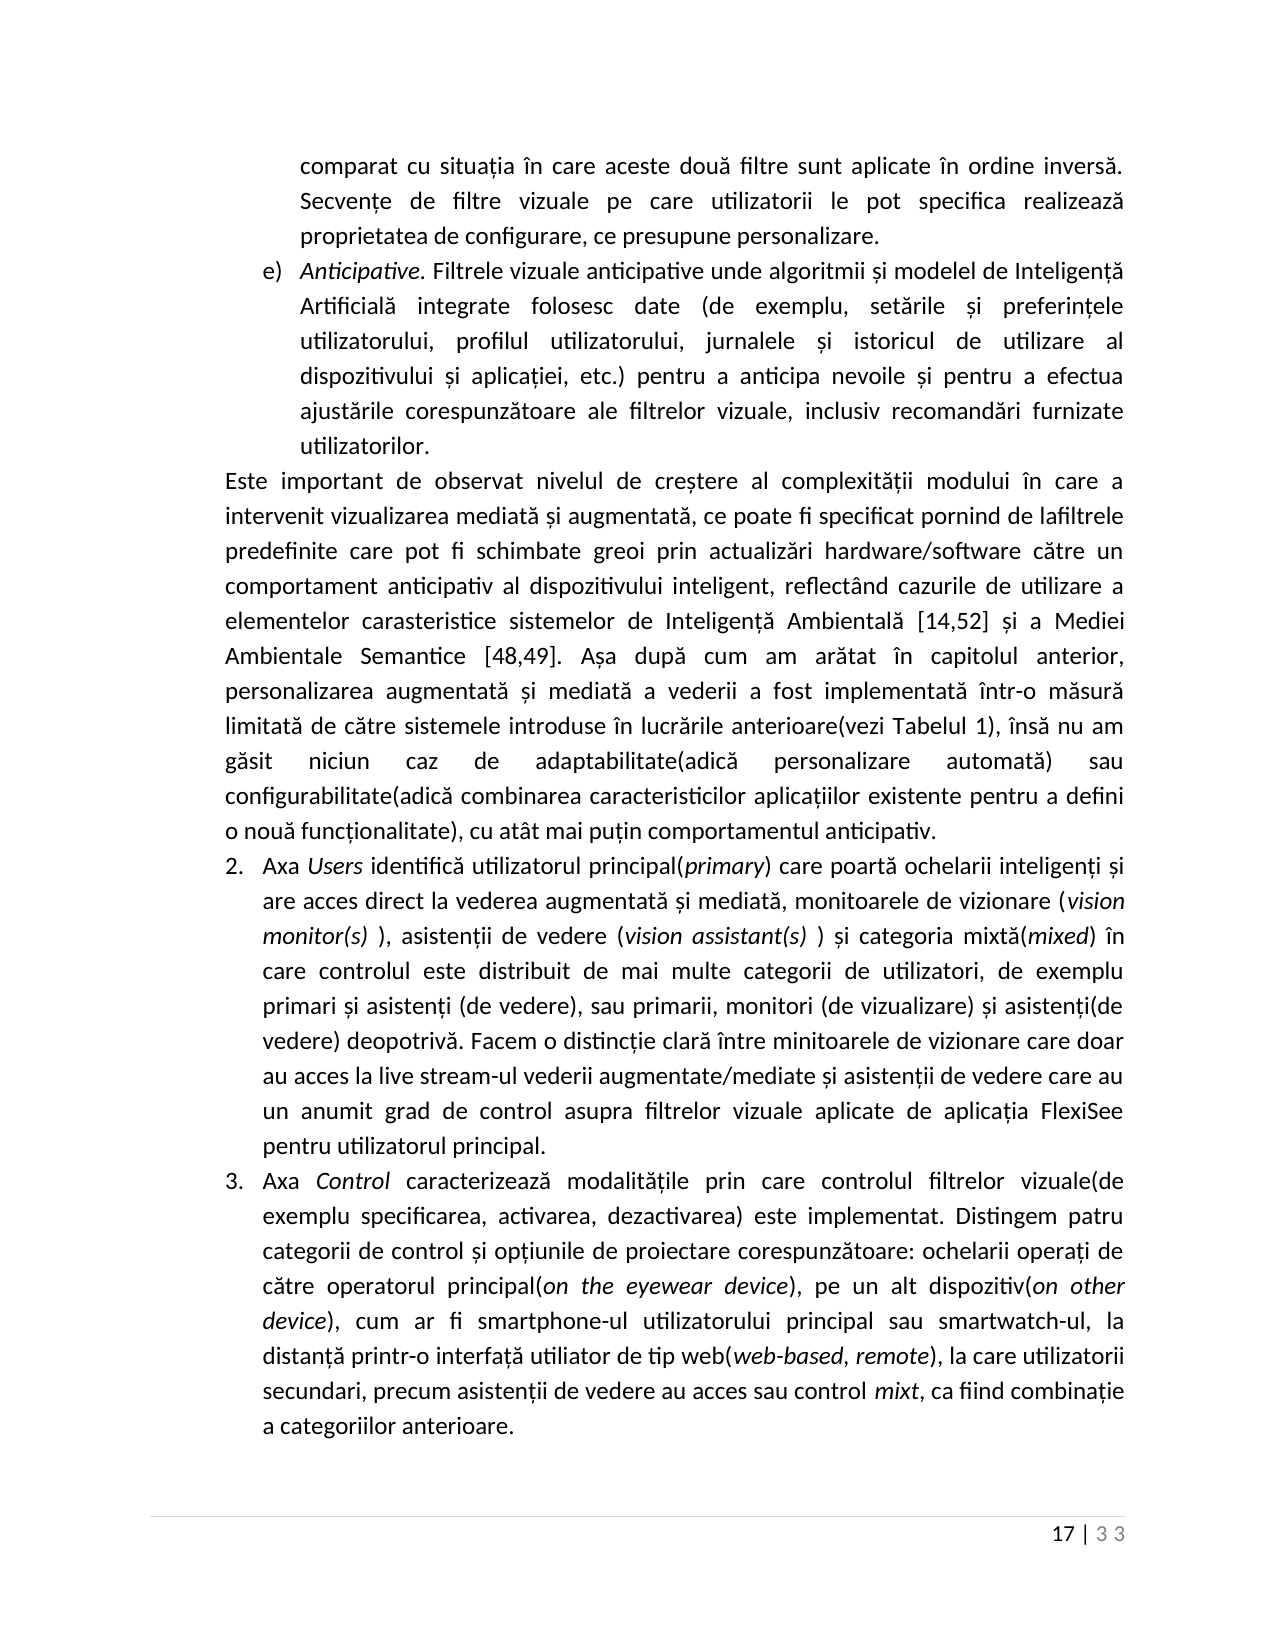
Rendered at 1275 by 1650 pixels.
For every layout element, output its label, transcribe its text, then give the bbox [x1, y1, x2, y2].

list Axa Users identifică utilizatorul principal(primary) care poartă ochelarii inteligenți și are acces direct la vederea augmentată și mediată, monitoarele de vizionare (vision monitor(s) ), asistenții de vedere (vision assistant(s) ) și categoria mixtă(mixed) în care controlul este distribuit de mai multe categorii de utilizatori, de exemplu primari și asistenți (de vedere), sau primarii, monitori (de vizualizare) și asistenți(de vedere) deopotrivă. Facem o distincție clară între minitoarele de vizionare care doar au acces la live stream-ul vederii augmentate/mediate și asistenții de vedere care au un anumit grad de control asupra filtrelor vizuale aplicate de aplicația FlexiSee pentru utilizatorul principal. [225, 850, 1125, 1161]
list Anticipative. Filtrele vizuale anticipative unde algoritmii și modelel de Inteligență Artificială integrate folosesc date (de exemplu, setările și preferințele utilizatorului, profilul utilizatorului, jurnalele și istoricul de utilizare al dispozitivului și aplicației, etc.) pentru a anticipa nevoile și pentru a efectua ajustările corespunzătoare ale filtrelor vizuale, inclusiv recomandări furnizate utilizatorilor. [262, 255, 1125, 461]
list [262, 150, 1125, 251]
list Axa Control caracterizează modalitățile prin care controlul filtrelor vizuale(de exemplu specificarea, activarea, dezactivarea) este implementat. Distingem patru categorii de control și opțiunile de proiectare corespunzătoare: ochelarii operați de către operatorul principal(on the eyewear device), pe un alt dispozitiv(on other device), cum ar fi smartphone-ul utilizatorului principal sau smartwatch-ul, la distanță printr-o interfață utiliator de tip web(web-based, remote), la care utilizatorii secundari, precum asistenții de vedere au acces sau control mixt, ca fiind combinație a categoriilor anterioare. [225, 1165, 1125, 1441]
text Este important de observat nivelul de creștere al complexității modului în care a intervenit vizualizarea mediată și augmentată, ce poate fi specificat pornind de lafiltrele predefinite care pot fi schimbate greoi prin actualizări hardware/software către un comportament anticipativ al dispozitivului inteligent, reflectând cazurile de utilizare a elementelor carasteristice sistemelor de Inteligență Ambientală [14,52] și a Mediei Ambientale Semantice [48,49]. Așa după cum am arătat în capitolul anterior, personalizarea augmentată și mediată a vederii a fost implementată într-o măsură limitată de către sistemele introduse în lucrările anterioare(vezi Tabelul 1), însă nu am găsit niciun caz de adaptabilitate(adică personalizare automată) sau configurabilitate(adică combinarea caracteristicilor aplicațiilor existente pentru a defini o nouă funcționalitate), cu atât mai puțin comportamentul anticipativ. [225, 465, 1125, 846]
